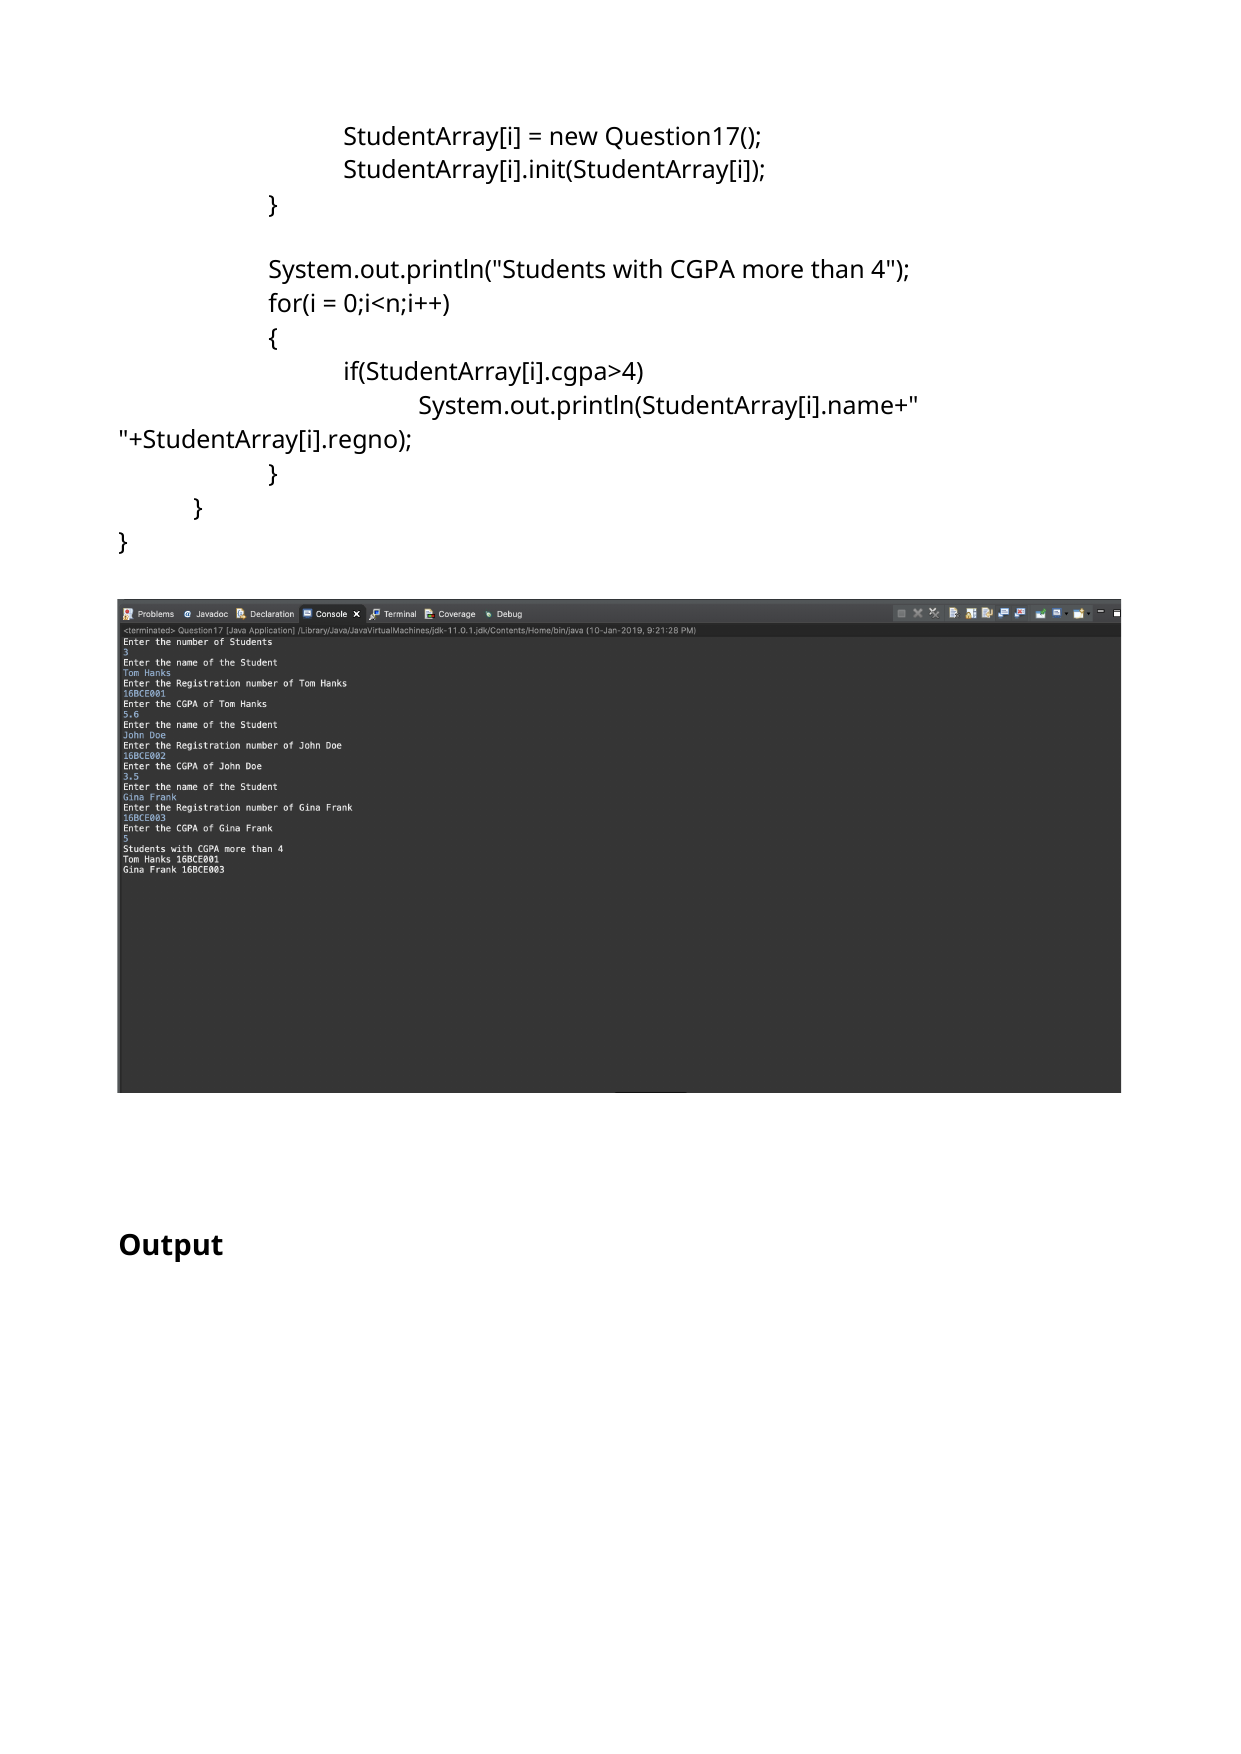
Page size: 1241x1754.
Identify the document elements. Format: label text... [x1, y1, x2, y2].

picture [117, 599, 1122, 1093]
text StudentArray[i].init(StudentArray[i]); [118, 152, 1122, 186]
text } [118, 456, 1122, 490]
text StudentArray[i] = new Question17(); [118, 118, 1122, 152]
text System.out.println(StudentArray[i].name+" "+StudentArray[i].regno); [118, 388, 1122, 456]
text for(i = 0;i<n;i++) [118, 286, 1122, 320]
text } [118, 490, 1122, 524]
text Output [118, 1225, 1122, 1264]
text } [118, 186, 1122, 220]
text System.out.println("Students with CGPA more than 4"); [118, 252, 1122, 286]
text } [118, 524, 1122, 558]
text { [118, 320, 1122, 354]
text if(StudentArray[i].cgpa>4) [118, 354, 1122, 388]
